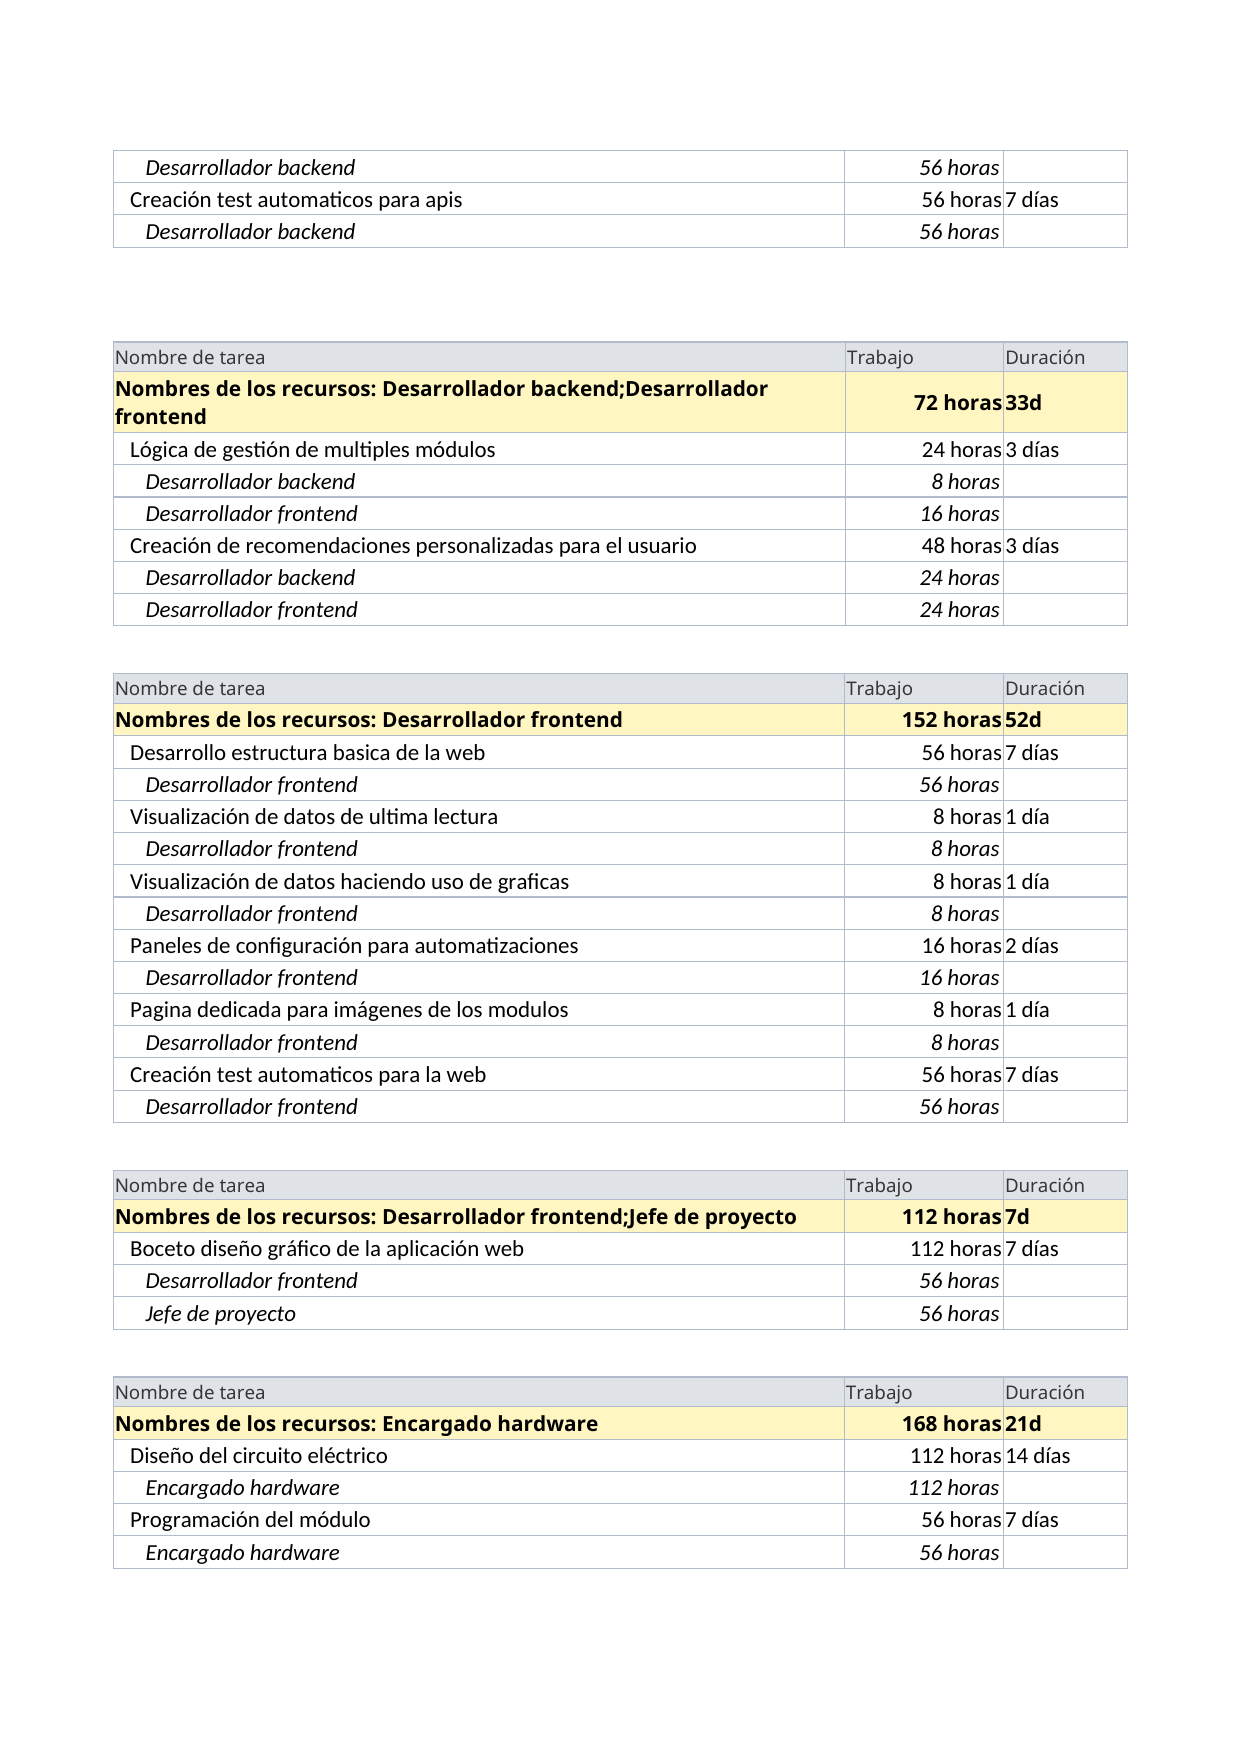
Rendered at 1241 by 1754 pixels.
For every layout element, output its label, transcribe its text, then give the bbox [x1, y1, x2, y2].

table_cell [1004, 962, 1127, 993]
table_header Nombre de tarea [114, 674, 844, 703]
table_cell Nombres de los recursos: Desarrollador backend;Desarrollador frontend [114, 372, 845, 432]
table_cell 1 día [1004, 865, 1127, 896]
table_cell 8 horas [845, 898, 1003, 928]
table_cell [1004, 769, 1127, 800]
table_header Duración [1004, 343, 1127, 371]
table_cell Desarrollador frontend [114, 1265, 844, 1296]
table_cell 8 horas [845, 1026, 1003, 1057]
table_header Trabajo [845, 1171, 1003, 1199]
table_cell Desarrollador frontend [114, 594, 845, 625]
table_cell 3 días [1004, 433, 1127, 464]
table_cell Desarrollador frontend [114, 769, 844, 800]
table_cell Encargado hardware [114, 1472, 844, 1503]
table_cell Desarrollador frontend [114, 833, 844, 864]
table_cell Desarrollador frontend [114, 1091, 844, 1122]
table_cell Encargado hardware [114, 1536, 844, 1567]
table_cell 16 horas [845, 962, 1003, 993]
table_cell [1004, 1026, 1127, 1057]
table_cell 3 días [1004, 530, 1127, 561]
table_header Duración [1004, 674, 1127, 703]
table_cell 56 horas [845, 736, 1003, 768]
table_cell Jefe de proyecto [114, 1297, 844, 1328]
table_header Nombre de tarea [114, 1171, 844, 1199]
table_header Duración [1004, 1378, 1127, 1406]
table_cell 56 horas [845, 1091, 1003, 1122]
table_cell 14 días [1004, 1440, 1127, 1471]
table_cell Nombres de los recursos: Desarrollador frontend;Jefe de proyecto [114, 1200, 844, 1232]
table_cell 16 horas [845, 930, 1003, 961]
table_cell Desarrollador frontend [114, 898, 844, 928]
table_cell 112 horas [845, 1440, 1003, 1471]
table_cell Creación de recomendaciones personalizadas para el usuario [114, 530, 845, 561]
table_cell [1004, 594, 1127, 625]
table_cell 7 días [1004, 736, 1127, 768]
table_cell 56 horas [845, 769, 1003, 800]
table_cell 56 horas [845, 1504, 1003, 1535]
table_cell [1004, 151, 1127, 182]
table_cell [114, 1407, 844, 1439]
table_cell 16 horas [846, 498, 1003, 529]
table_cell 7 días [1004, 1058, 1127, 1089]
table_cell 56 horas [845, 151, 1003, 182]
table_cell Desarrollador frontend [114, 962, 844, 993]
table_cell [1004, 498, 1127, 529]
table_cell 24 horas [846, 433, 1003, 464]
table_cell 8 horas [845, 833, 1003, 864]
table_cell Visualización de datos haciendo uso de graficas [114, 865, 844, 896]
table_cell [1004, 215, 1127, 247]
table_header Trabajo [845, 674, 1003, 703]
table_cell [1004, 1297, 1127, 1328]
table_cell Desarrollador backend [114, 465, 845, 496]
table_cell Lógica de gestión de multiples módulos [114, 433, 845, 464]
table_cell 8 horas [845, 865, 1003, 896]
table_cell 1 día [1004, 801, 1127, 832]
table_cell [1004, 1091, 1127, 1122]
table_cell [1004, 1536, 1127, 1567]
table_cell 8 horas [845, 994, 1003, 1025]
table_cell Creación test automaticos para apis [114, 183, 844, 214]
table_cell 8 horas [846, 465, 1003, 496]
table_cell 24 horas [846, 594, 1003, 625]
table_cell 168 horas [845, 1407, 1003, 1439]
table_cell 112 horas [845, 1200, 1003, 1232]
table_cell Desarrollo estructura basica de la web [114, 736, 844, 768]
table_cell 8 horas [845, 801, 1003, 832]
table_cell [1004, 465, 1127, 496]
table_cell 48 horas [846, 530, 1003, 561]
table_cell Diseño del circuito eléctrico [114, 1440, 844, 1471]
table_header Nombre de tarea [114, 343, 845, 371]
table_cell Nombres de los recursos: Desarrollador frontend [114, 704, 844, 735]
table_cell 1 día [1004, 994, 1127, 1025]
table_cell Creación test automaticos para la web [114, 1058, 844, 1089]
table_cell 112 horas [845, 1472, 1003, 1503]
table_cell [1004, 833, 1127, 864]
table_cell [1004, 898, 1127, 928]
table_cell 72 horas [846, 372, 1003, 432]
table_cell Desarrollador backend [114, 215, 844, 247]
table_cell 56 horas [845, 183, 1003, 214]
table_cell 24 horas [846, 562, 1003, 593]
table_cell Desarrollador frontend [114, 1026, 844, 1057]
table_cell Desarrollador backend [114, 151, 844, 182]
table_cell 56 horas [845, 215, 1003, 247]
table_cell 152 horas [845, 704, 1003, 735]
table_cell [1004, 1265, 1127, 1296]
table_cell Paneles de configuración para automatizaciones [114, 930, 844, 961]
table_cell 56 horas [845, 1536, 1003, 1567]
table_header Duración [1004, 1171, 1127, 1199]
table_cell [1004, 562, 1127, 593]
table_cell 7 días [1004, 1233, 1127, 1264]
table_cell 56 horas [845, 1058, 1003, 1089]
table_cell 7 días [1004, 1504, 1127, 1535]
table_cell Visualización de datos de ultima lectura [114, 801, 844, 832]
table_cell Boceto diseño gráfico de la aplicación web [114, 1233, 844, 1264]
table_cell 56 horas [845, 1297, 1003, 1328]
table_cell 7d [1004, 1200, 1127, 1232]
table_cell 33d [1004, 372, 1127, 432]
table_cell 2 días [1004, 930, 1127, 961]
table_header Trabajo [846, 343, 1003, 371]
table_header Trabajo [845, 1378, 1003, 1406]
table_cell 52d [1004, 704, 1127, 735]
table_cell [1004, 1472, 1127, 1503]
table_cell Programación del módulo [114, 1504, 844, 1535]
table_header Nombre de tarea [114, 1378, 844, 1406]
table_cell 112 horas [845, 1233, 1003, 1264]
table_cell Desarrollador frontend [114, 498, 845, 529]
table_cell 56 horas [845, 1265, 1003, 1296]
table_cell Pagina dedicada para imágenes de los modulos [114, 994, 844, 1025]
table_cell 21d [1004, 1407, 1127, 1439]
table_cell 7 días [1004, 183, 1127, 214]
table_cell Desarrollador backend [114, 562, 845, 593]
